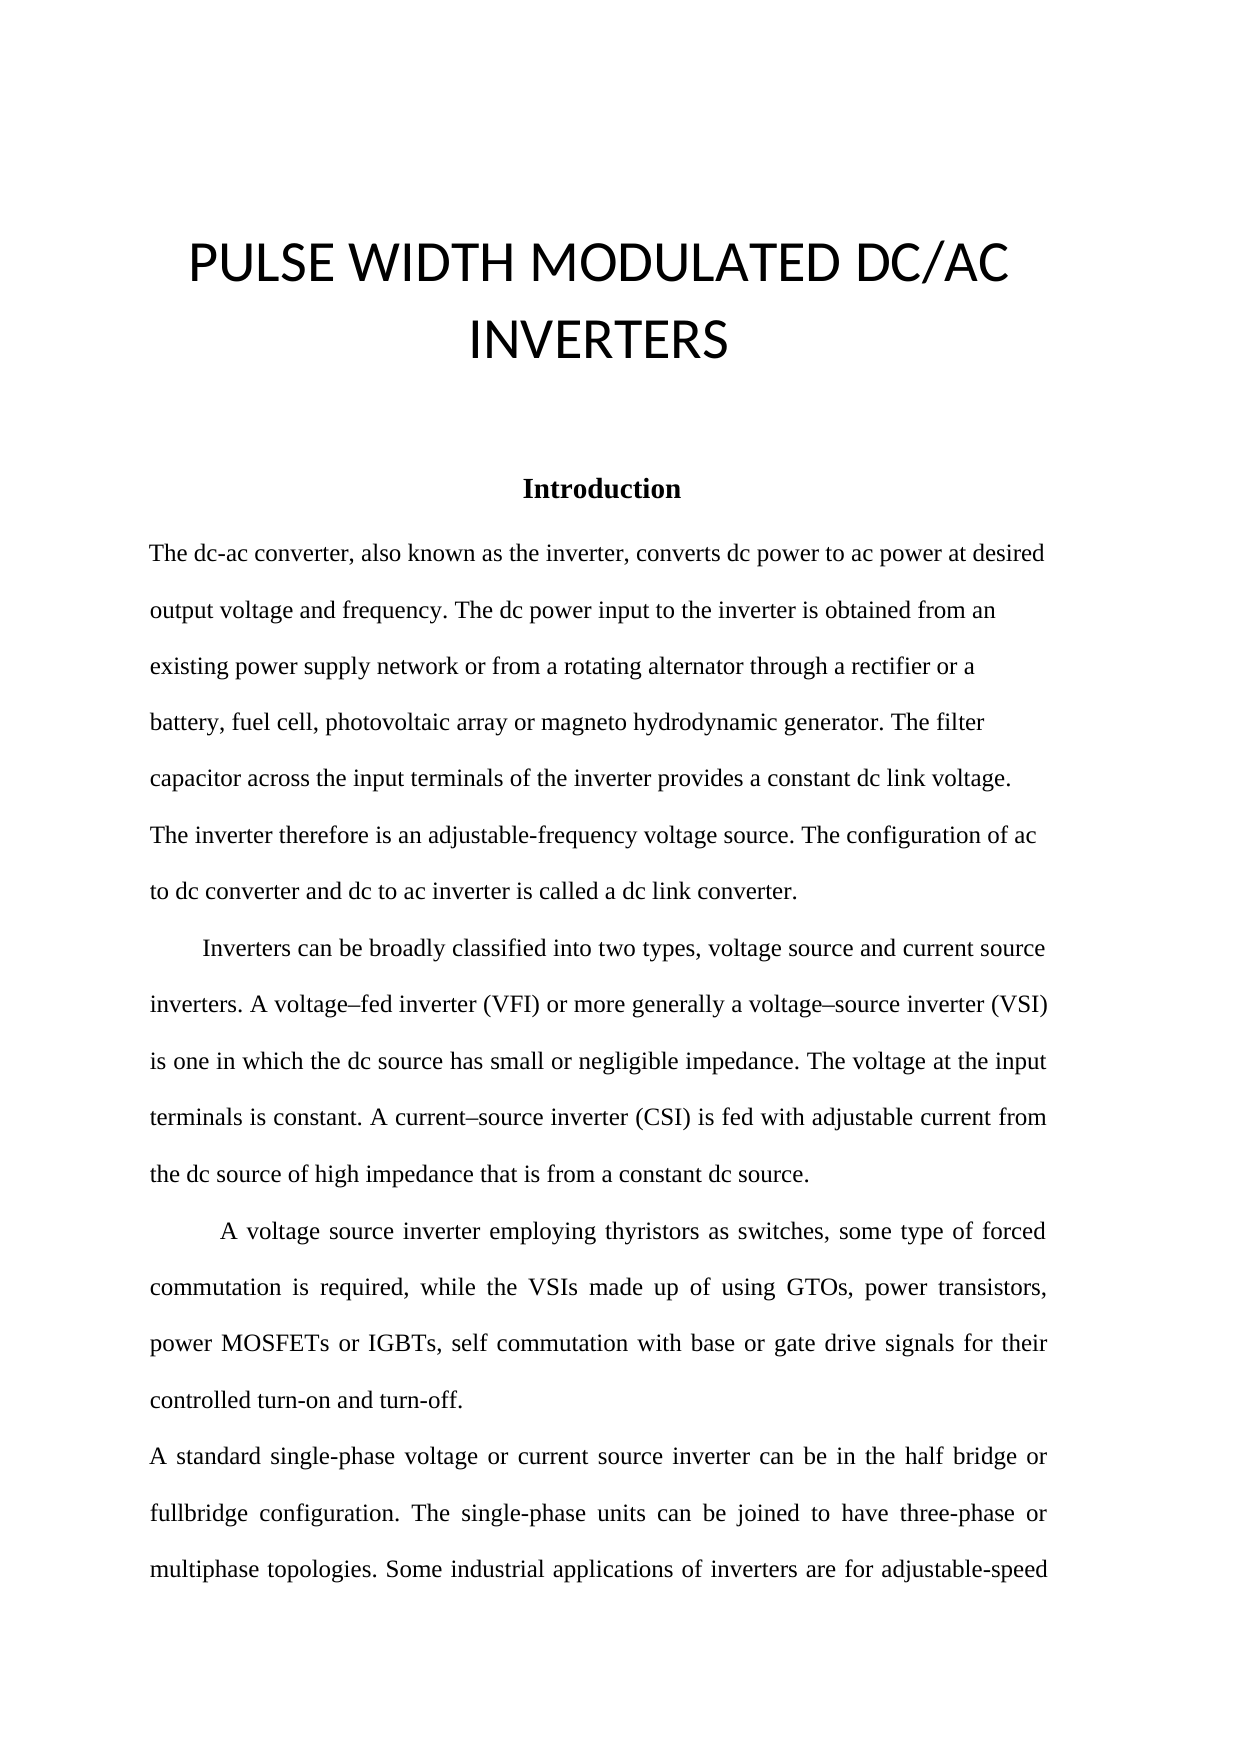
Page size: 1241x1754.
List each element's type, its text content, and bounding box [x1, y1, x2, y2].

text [149, 1441, 1048, 1583]
text A voltage source inverter employing thyristors as switches, some type of forced commutation is required, while the VSIs made up of using GTOs, power transistors, power MOSFETs or IGBTs, self commutation with base or gate drive signals for their controlled turn-on and turn-off. [149, 1216, 1048, 1413]
text Introduction [148, 471, 1048, 504]
text Inverters can be broadly classified into two types, voltage source and current source inverters. A voltage–fed inverter (VFI) or more generally a voltage–source inverter (VSI) is one in which the dc source has small or negligible impedance. The voltage at the input terminals is constant. A current–source inverter (CSI) is fed with adjustable current from the dc source of high impedance that is from a constant dc source. [149, 933, 1048, 1188]
text PULSE WIDTH MODULATED DC/AC [148, 224, 1049, 296]
text The dc-ac converter, also known as the inverter, converts dc power to ac power at desired output voltage and frequency. The dc power input to the inverter is obtained from an existing power supply network or from a rotating alternator through a rectifier or a battery, fuel cell, photovoltaic array or magneto hydrodynamic generator. The filter capacitor across the input terminals of the inverter provides a constant dc link voltage. The inverter therefore is an adjustable-frequency voltage source. The configuration of ac to dc converter and dc to ac inverter is called a dc link converter. [149, 538, 1056, 905]
text INVERTERS [148, 301, 1049, 373]
